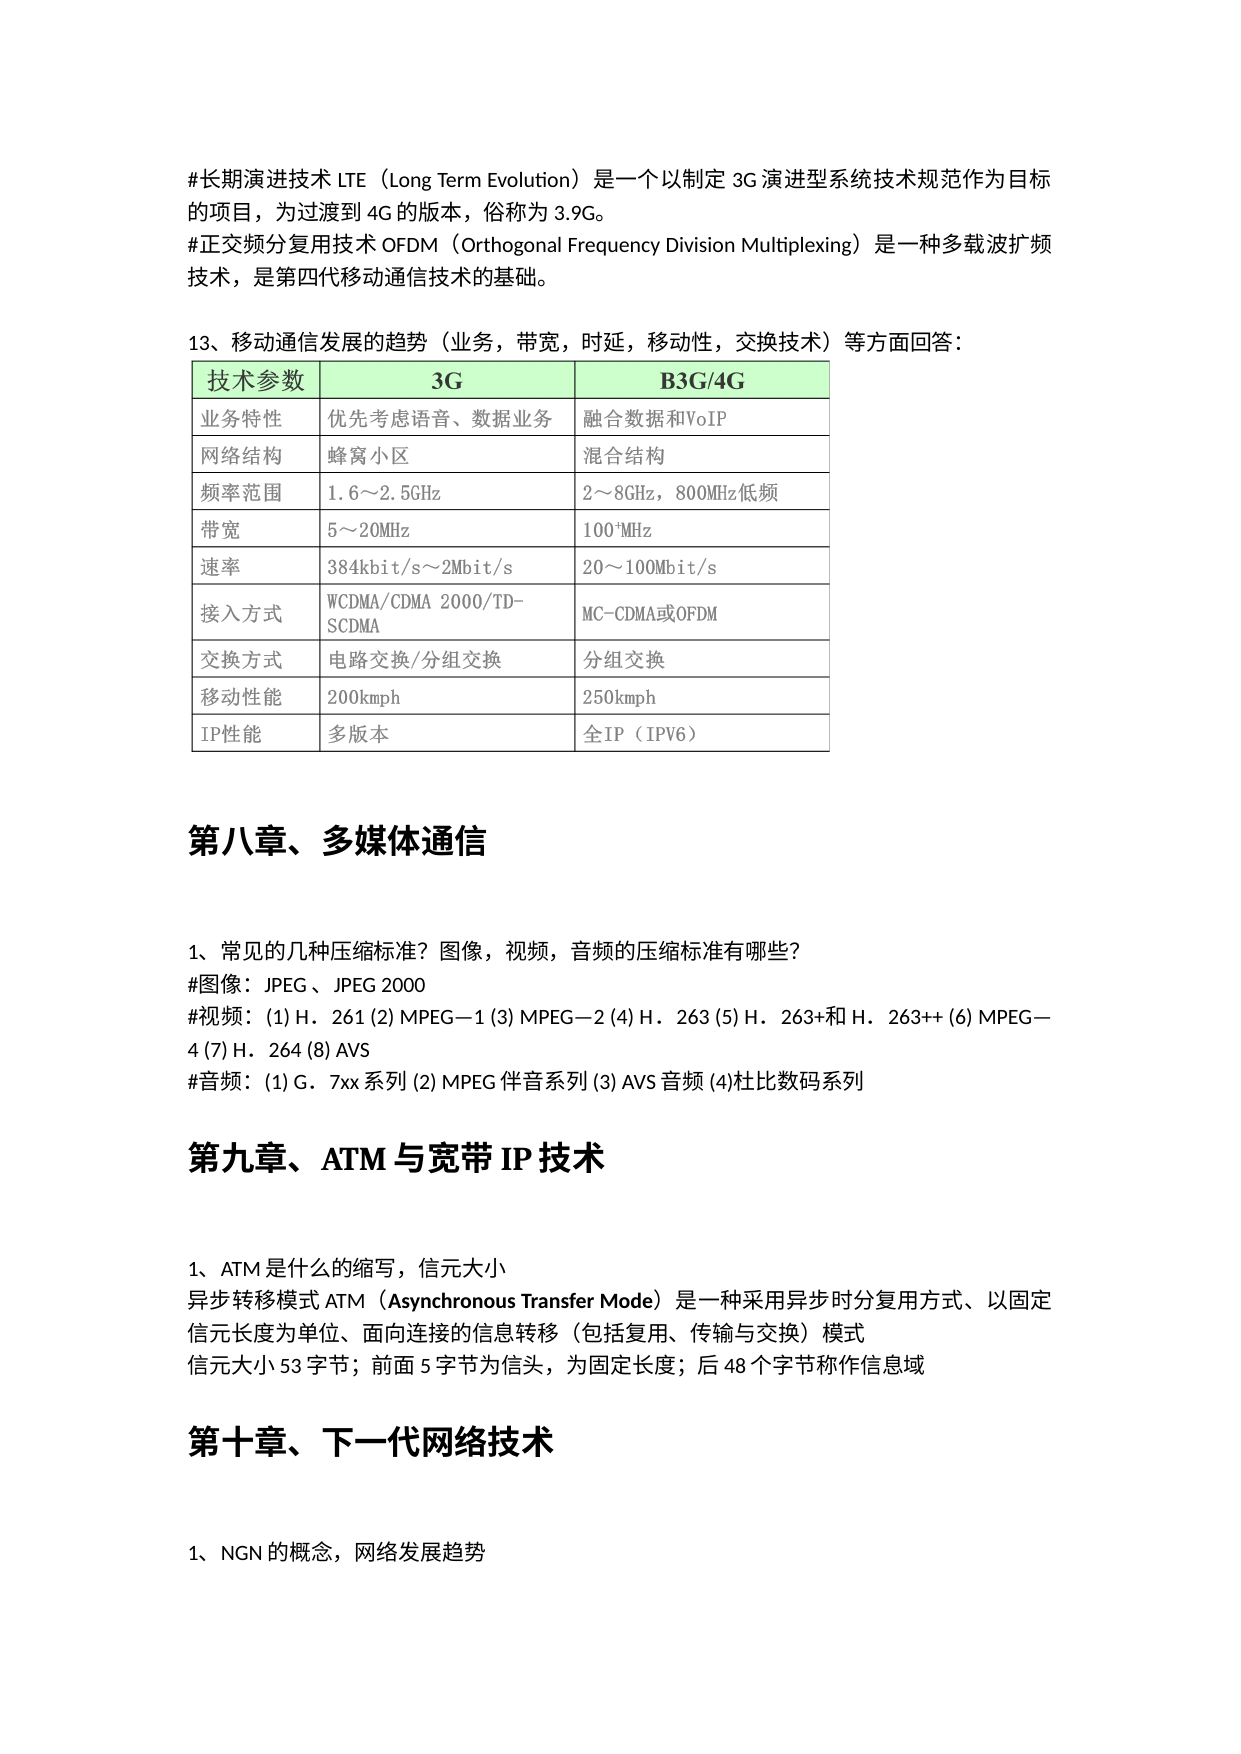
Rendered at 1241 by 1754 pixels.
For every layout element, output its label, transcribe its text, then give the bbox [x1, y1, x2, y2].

text #视频：(1) H．261 (2) MPEG—1 (3) MPEG—2 (4) H．263 (5) H．263+和H．263++ (6) MPEG—4 (7) H．264 (8) AVS [187, 999, 1053, 1064]
text 信元大小53字节；前面5字节为信头，为固定长度；后48个字节称作信息域 [187, 1348, 1053, 1381]
text 异步转移模式ATM（Asynchronous Transfer Mode）是一种采用异步时分复用方式、以固定信元长度为单位、面向连接的信息转移（包括复用、传输与交换）模式 [187, 1283, 1053, 1348]
subtitle 第十章、下一代网络技术 [187, 1408, 1053, 1473]
text #长期演进技术LTE（Long Term Evolution）是一个以制定3G演进型系统技术规范作为目标的项目，为过渡到4G的版本，俗称为3.9G。 [187, 162, 1053, 227]
subtitle 第九章、ATM与宽带IP技术 [187, 1123, 1053, 1188]
subtitle 第八章、多媒体通信 [187, 807, 1053, 872]
text 1、ATM是什么的缩写，信元大小 [187, 1251, 1053, 1283]
text #图像：JPEG 、JPEG 2000 [187, 966, 1053, 999]
text 13、移动通信发展的趋势（业务，带宽，时延，移动性，交换技术）等方面回答： [187, 324, 1053, 357]
text 1、常见的几种压缩标准？图像，视频，音频的压缩标准有哪些？ [187, 934, 1053, 966]
text #正交频分复用技术OFDM（Orthogonal Frequency Division Multiplexing）是一种多载波扩频技术，是第四代移动通信技术的基础。 [187, 227, 1053, 292]
text #音频：(1) G．7xx系列 (2) MPEG伴音系列 (3) AVS音频 (4)杜比数码系列 [187, 1064, 1053, 1096]
text 1、NGN的概念，网络发展趋势 [187, 1535, 1053, 1567]
picture [187, 357, 830, 757]
